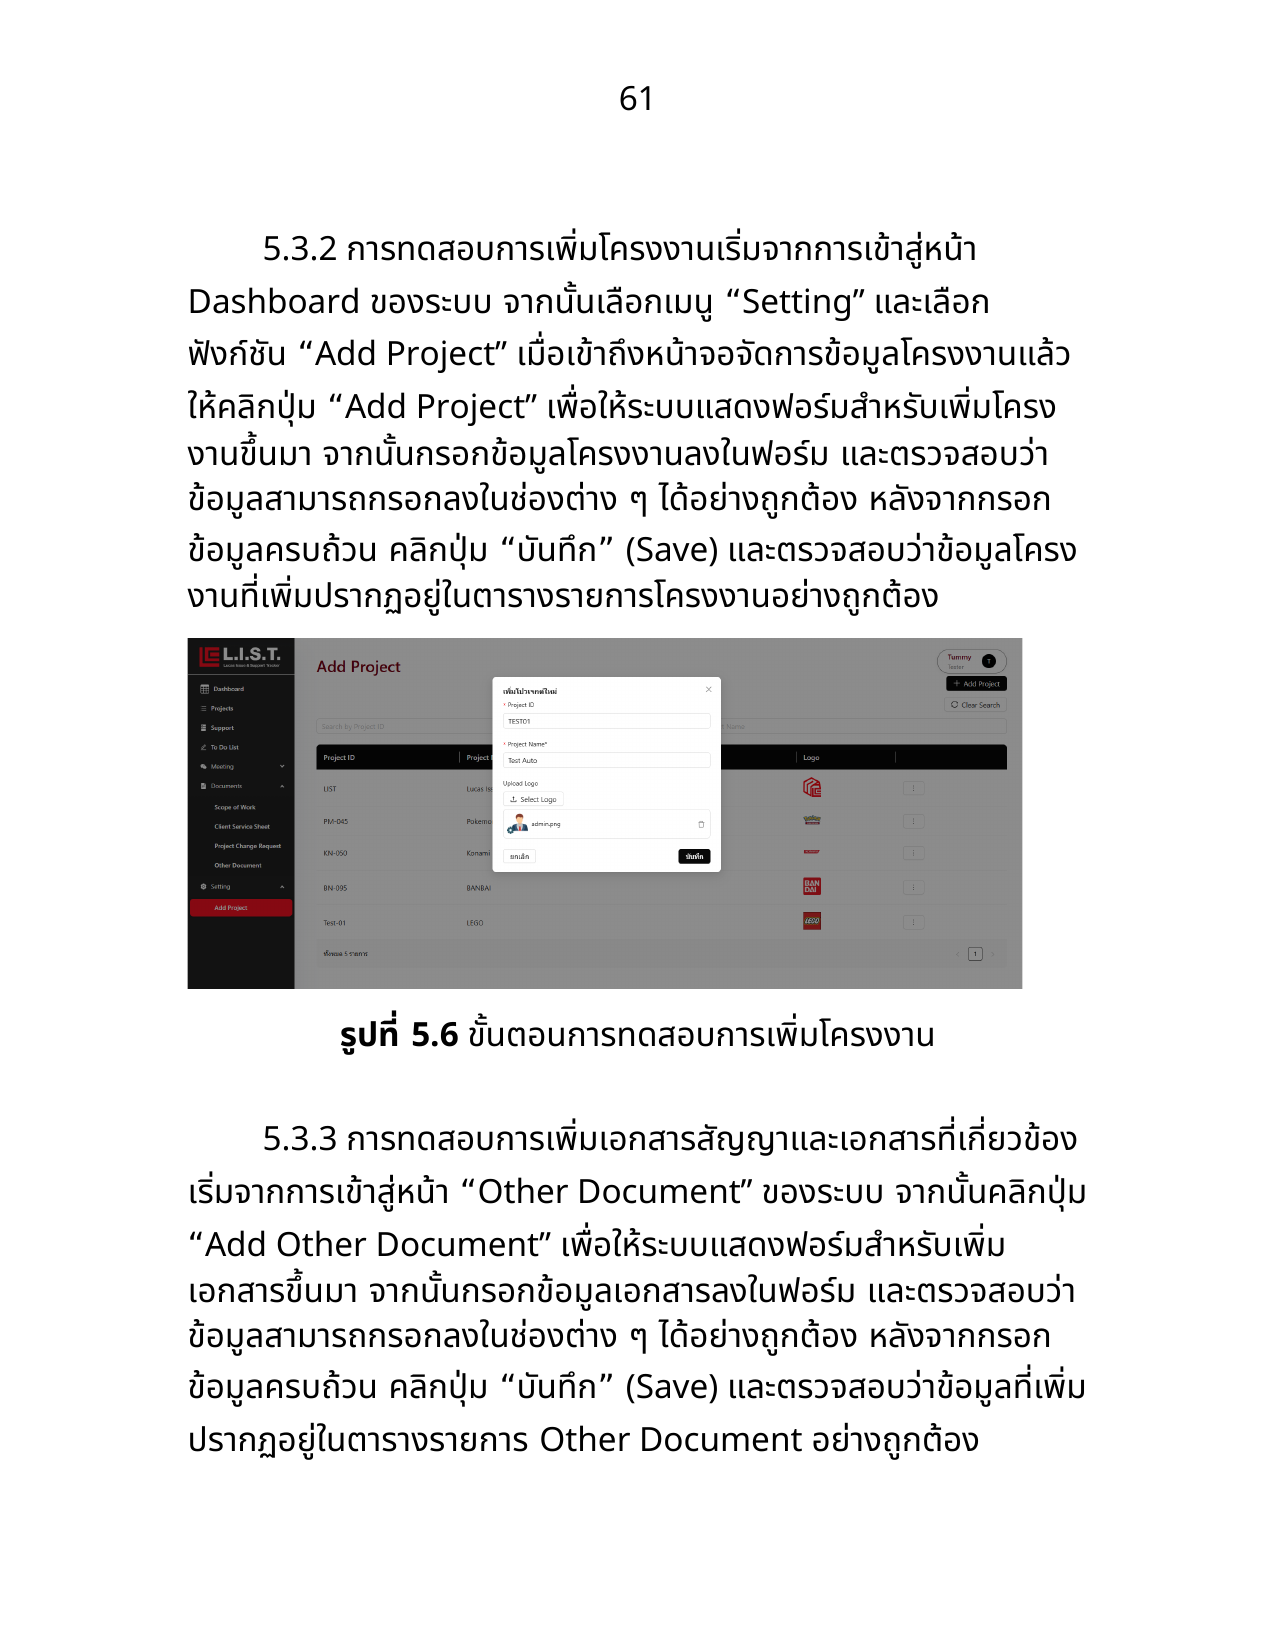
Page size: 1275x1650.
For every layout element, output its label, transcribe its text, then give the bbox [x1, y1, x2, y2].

picture [187, 638, 1023, 989]
text รูปที่ 5.6 ขั้นตอนการทดสอบการเพิ่มโครงงาน [187, 1010, 1087, 1056]
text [187, 1079, 1087, 1461]
text 5.3.2 การทดสอบการเพิ่มโครงงานเริ่มจากการเข้าสู่หน้า Dashboard ของระบบ จากนั้นเลือกเมนู “Setting” และเลือกฟังก์ชัน “Add Project” เมื่อเข้าถึงหน้าจอจัดการข้อมูลโครงงานแล้ว ให้คลิกปุ่ม “Add Project” เพื่อให้ระบบแสดงฟอร์มสำหรับเพิ่มโครงงานขึ้นมา จากนั้นกรอกข้อมูลโครงงานลงในฟอร์ม และตรวจสอบว่าข้อมูลสามารถกรอกลงในช่องต่าง ๆ ได้อย่างถูกต้อง หลังจากกรอกข้อมูลครบถ้วน คลิกปุ่ม “บันทึก” (Save) และตรวจสอบว่าข้อมูลโครงงานที่เพิ่มปรากฏอยู่ในตารางรายการโครงงานอย่างถูกต้อง [187, 225, 1087, 616]
